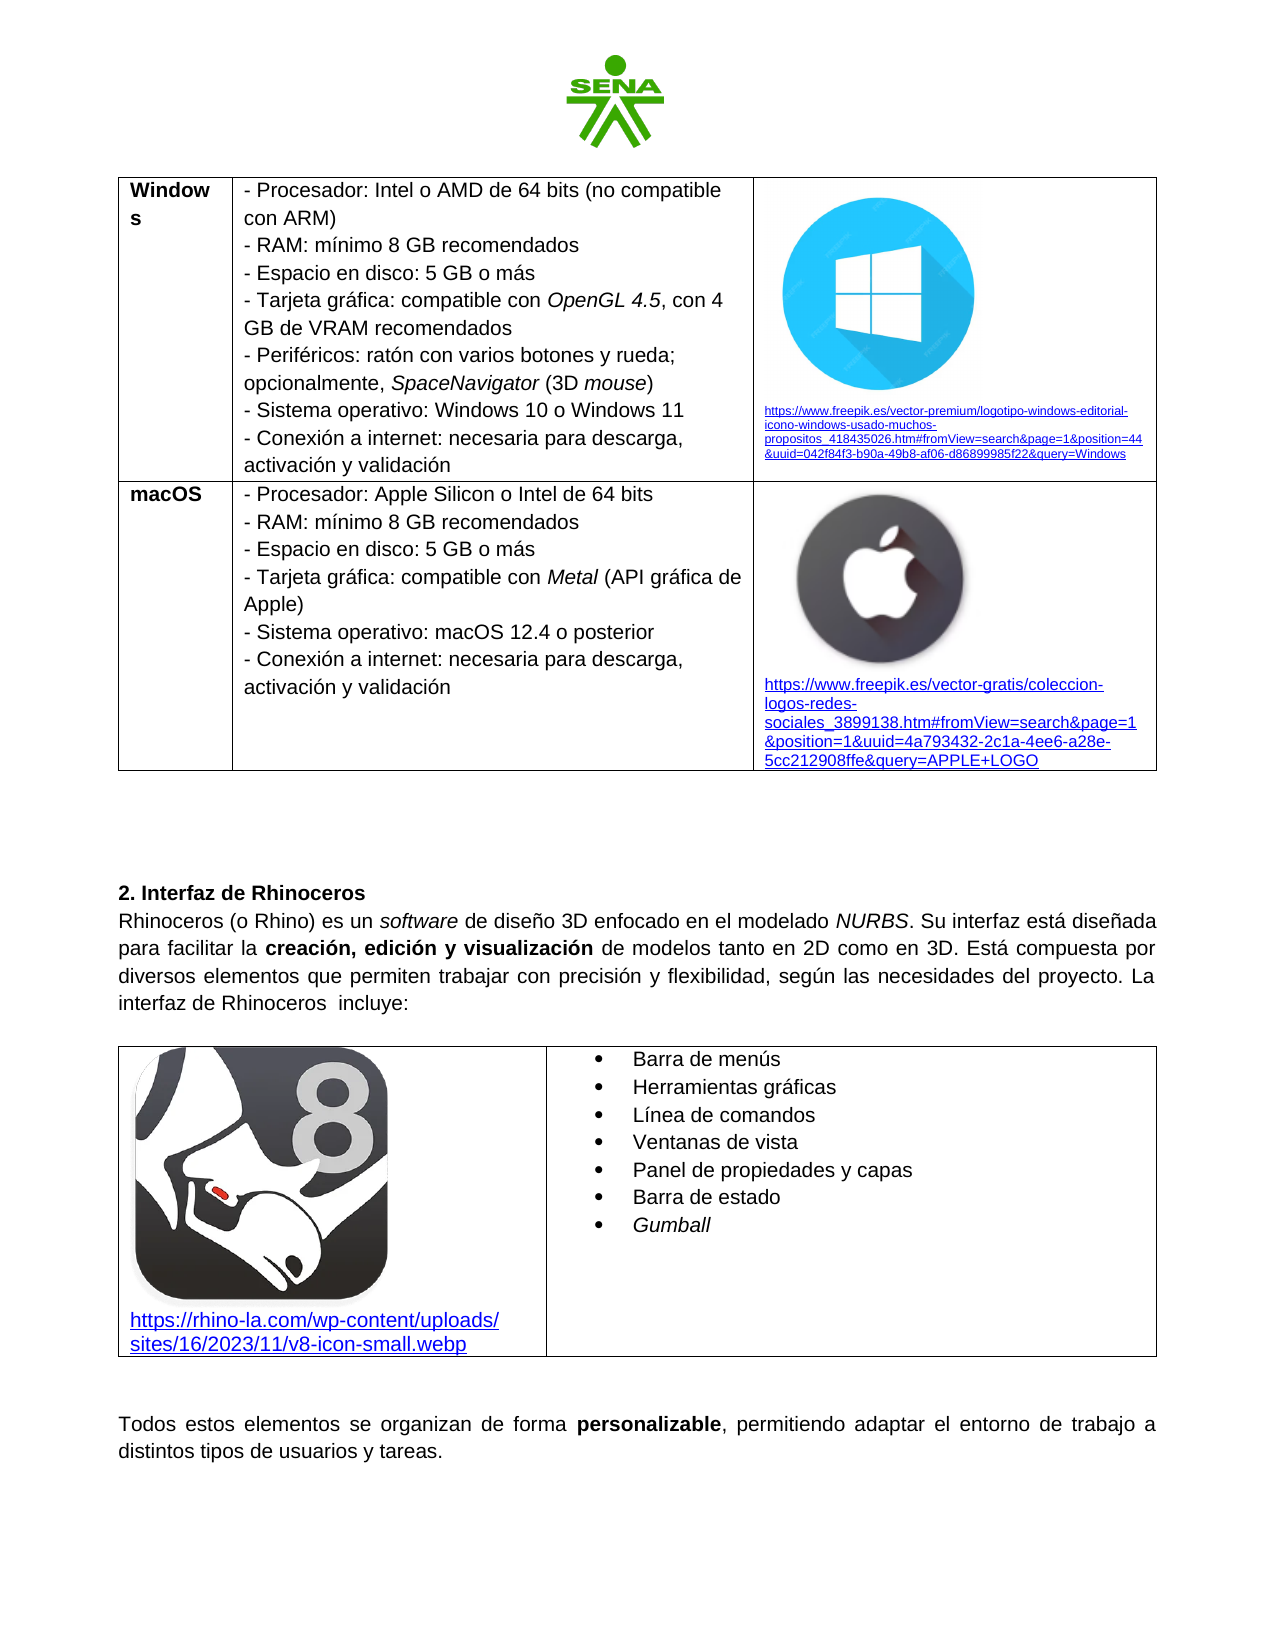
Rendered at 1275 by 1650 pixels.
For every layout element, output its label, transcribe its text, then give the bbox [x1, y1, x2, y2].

table_cell https://www.freepik.es/vector-premium/logotipo-windows-editorial-icono-windows-usado-muchos-propositos_418435026.htm#fromView=search&page=1&position=44&uuid=042f84f3-b90a-49b8-af06-d86899985f22&query=Windows [754, 178, 1156, 481]
table_header https://rhino-la.com/wp-content/uploads/sites/16/2023/11/v8-icon-small.webp [119, 1047, 546, 1356]
text Rhinoceros (o Rhino) es un software de diseño 3D enfocado en el modelado NURBS. Su interfaz está diseñada para facilitar la creación, edición y visualización de modelos tanto en 2D como en 3D. Está compuesta por diversos elementos que permiten trabajar con precisión y flexibilidad, según las necesidades del proyecto. La interfaz de Rhinoceros incluye: [118, 909, 1157, 1015]
text Todos estos elementos se organizan de forma personalizable, permitiendo adaptar el entorno de trabajo a distintos tipos de usuarios y tareas. [118, 1412, 1157, 1463]
table_cell Windows [119, 178, 232, 481]
picture [764, 178, 984, 404]
table_cell - Procesador: Apple Silicon o Intel de 64 bits - RAM: mínimo 8 GB recomendados - Espacio en disco: 5 GB o más - Tarjeta gráfica: compatible con Metal (API gráfica de Apple) - Sistema operativo: macOS 12.4 o posterior - Conexión a internet: necesaria para descarga, activación y validación [233, 482, 753, 770]
picture [566, 55, 664, 148]
table_cell - Procesador: Intel o AMD de 64 bits (no compatible con ARM) - RAM: mínimo 8 GB recomendados - Espacio en disco: 5 GB o más - Tarjeta gráfica: compatible con OpenGL 4.5, con 4 GB de VRAM recomendados - Periféricos: ratón con varios botones y rueda; opcionalmente, SpaceNavigator (3D mouse) - Sistema operativo: Windows 10 o Windows 11 - Conexión a internet: necesaria para descarga, activación y validación [233, 178, 753, 481]
table_cell https://www.freepik.es/vector-gratis/coleccion-logos-redes-sociales_3899138.htm#fromView=search&page=1&position=1&uuid=4a793432-2c1a-4ee6-a28e-5cc212908ffe&query=APPLE+LOGO [754, 482, 1156, 770]
picture [129, 1047, 388, 1308]
table_header Barra de menús Herramientas gráficas Línea de comandos Ventanas de vista Panel de propiedades y capas Barra de estado Gumball [547, 1047, 1156, 1356]
table_cell macOS [119, 482, 232, 770]
picture [764, 482, 999, 675]
text 2. Interfaz de Rhinoceros [118, 881, 1157, 905]
